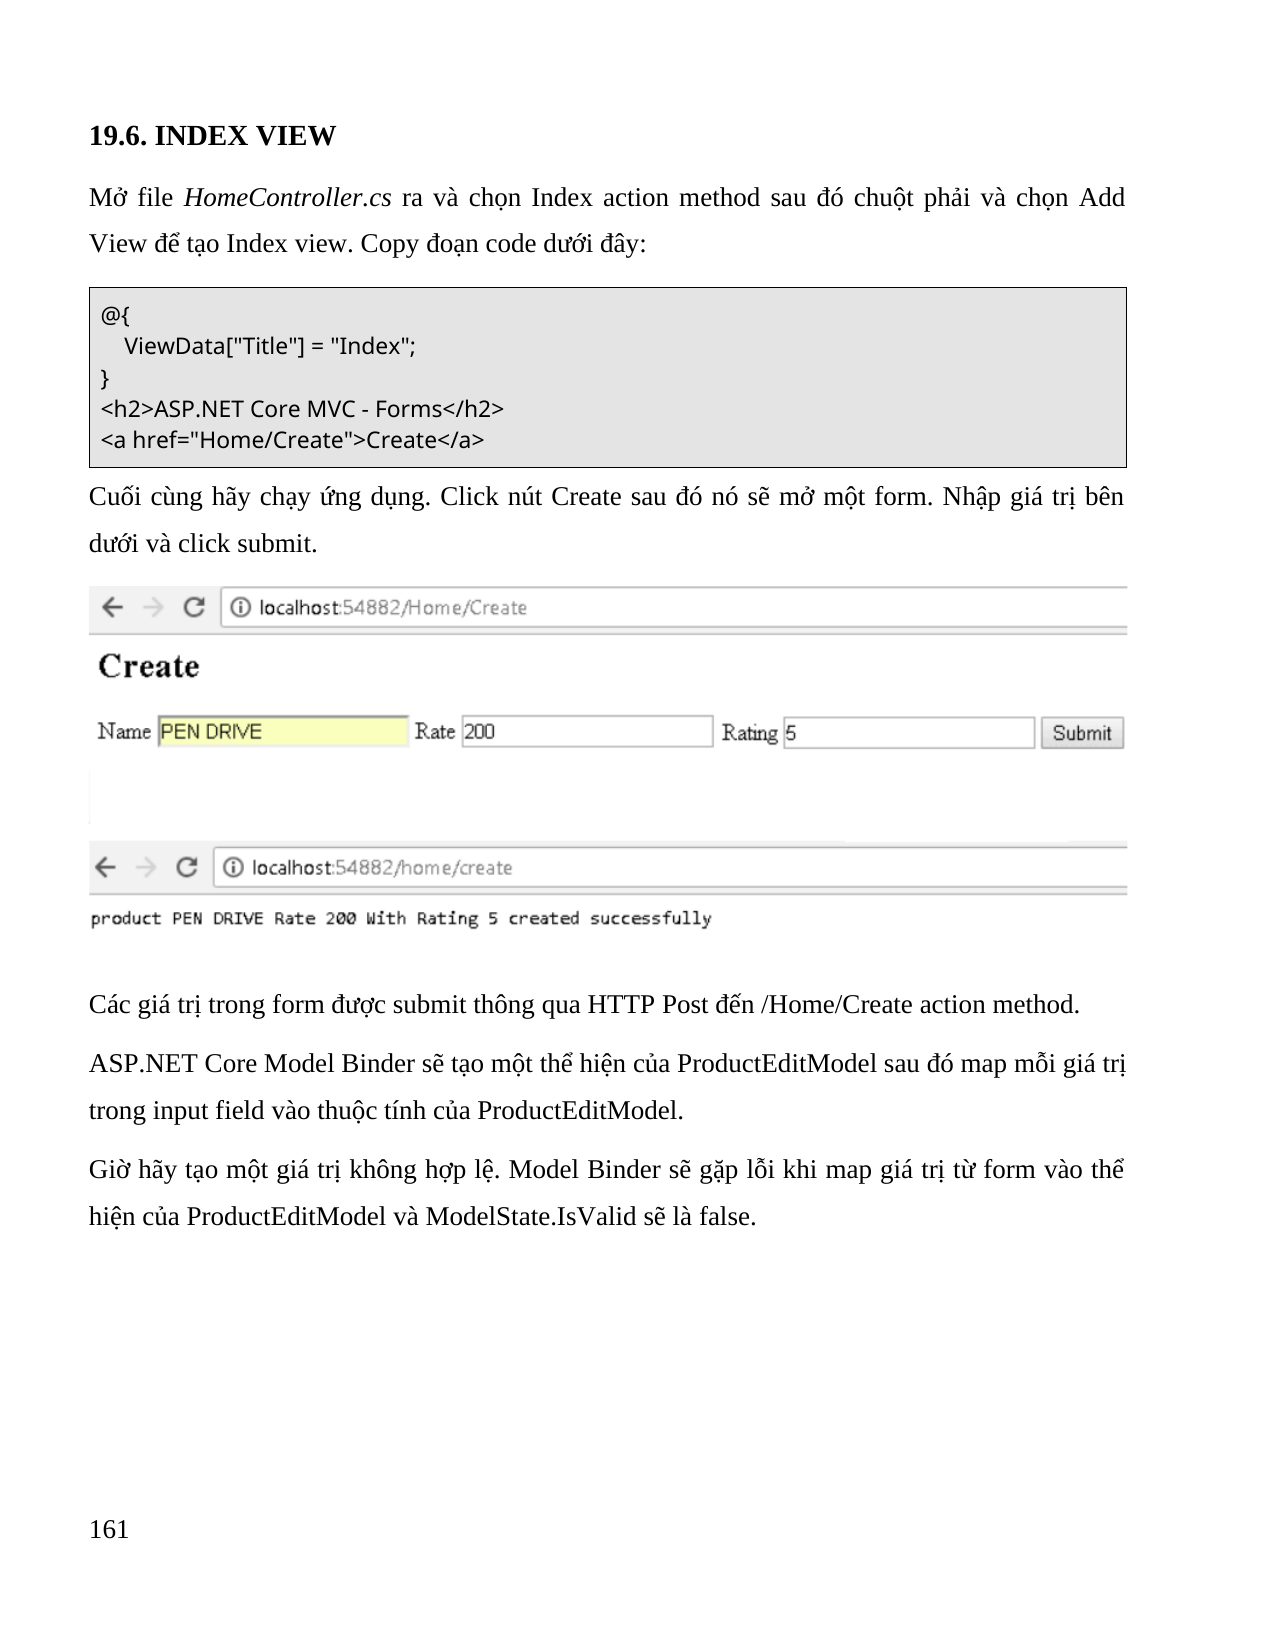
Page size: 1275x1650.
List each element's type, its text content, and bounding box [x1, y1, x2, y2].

table_header @{ ViewData["Title"] = "Index"; } <h2>ASP.NET Core MVC - Forms</h2> <a href="Home/Create">Create</a> [90, 288, 1126, 467]
text Các giá trị trong form được submit thông qua HTTP Post đến /Home/Create action method. [89, 988, 1127, 1019]
subtitle 19.6. Index View [89, 118, 1127, 152]
text Giờ hãy tạo một giá trị không hợp lệ. Model Binder sẽ gặp lỗi khi map giá trị từ form vào thể hiện của ProductEditModel và ModelState.IsValid sẽ là false. [89, 1153, 1127, 1231]
text Cuối cùng hãy chạy ứng dụng. Click nút Create sau đó nó sẽ mở một form. Nhập giá trị bên dưới và click submit. [89, 480, 1127, 558]
text ASP.NET Core Model Binder sẽ tạo một thể hiện của ProductEditModel sau đó map mỗi giá trị trong input field vào thuộc tính của ProductEditModel. [89, 1047, 1127, 1125]
text Mở file HomeController.cs ra và chọn Index action method sau đó chuột phải và chọn Add View để tạo Index view. Copy đoạn code dưới đây: [89, 181, 1127, 259]
picture [88, 586, 1128, 960]
